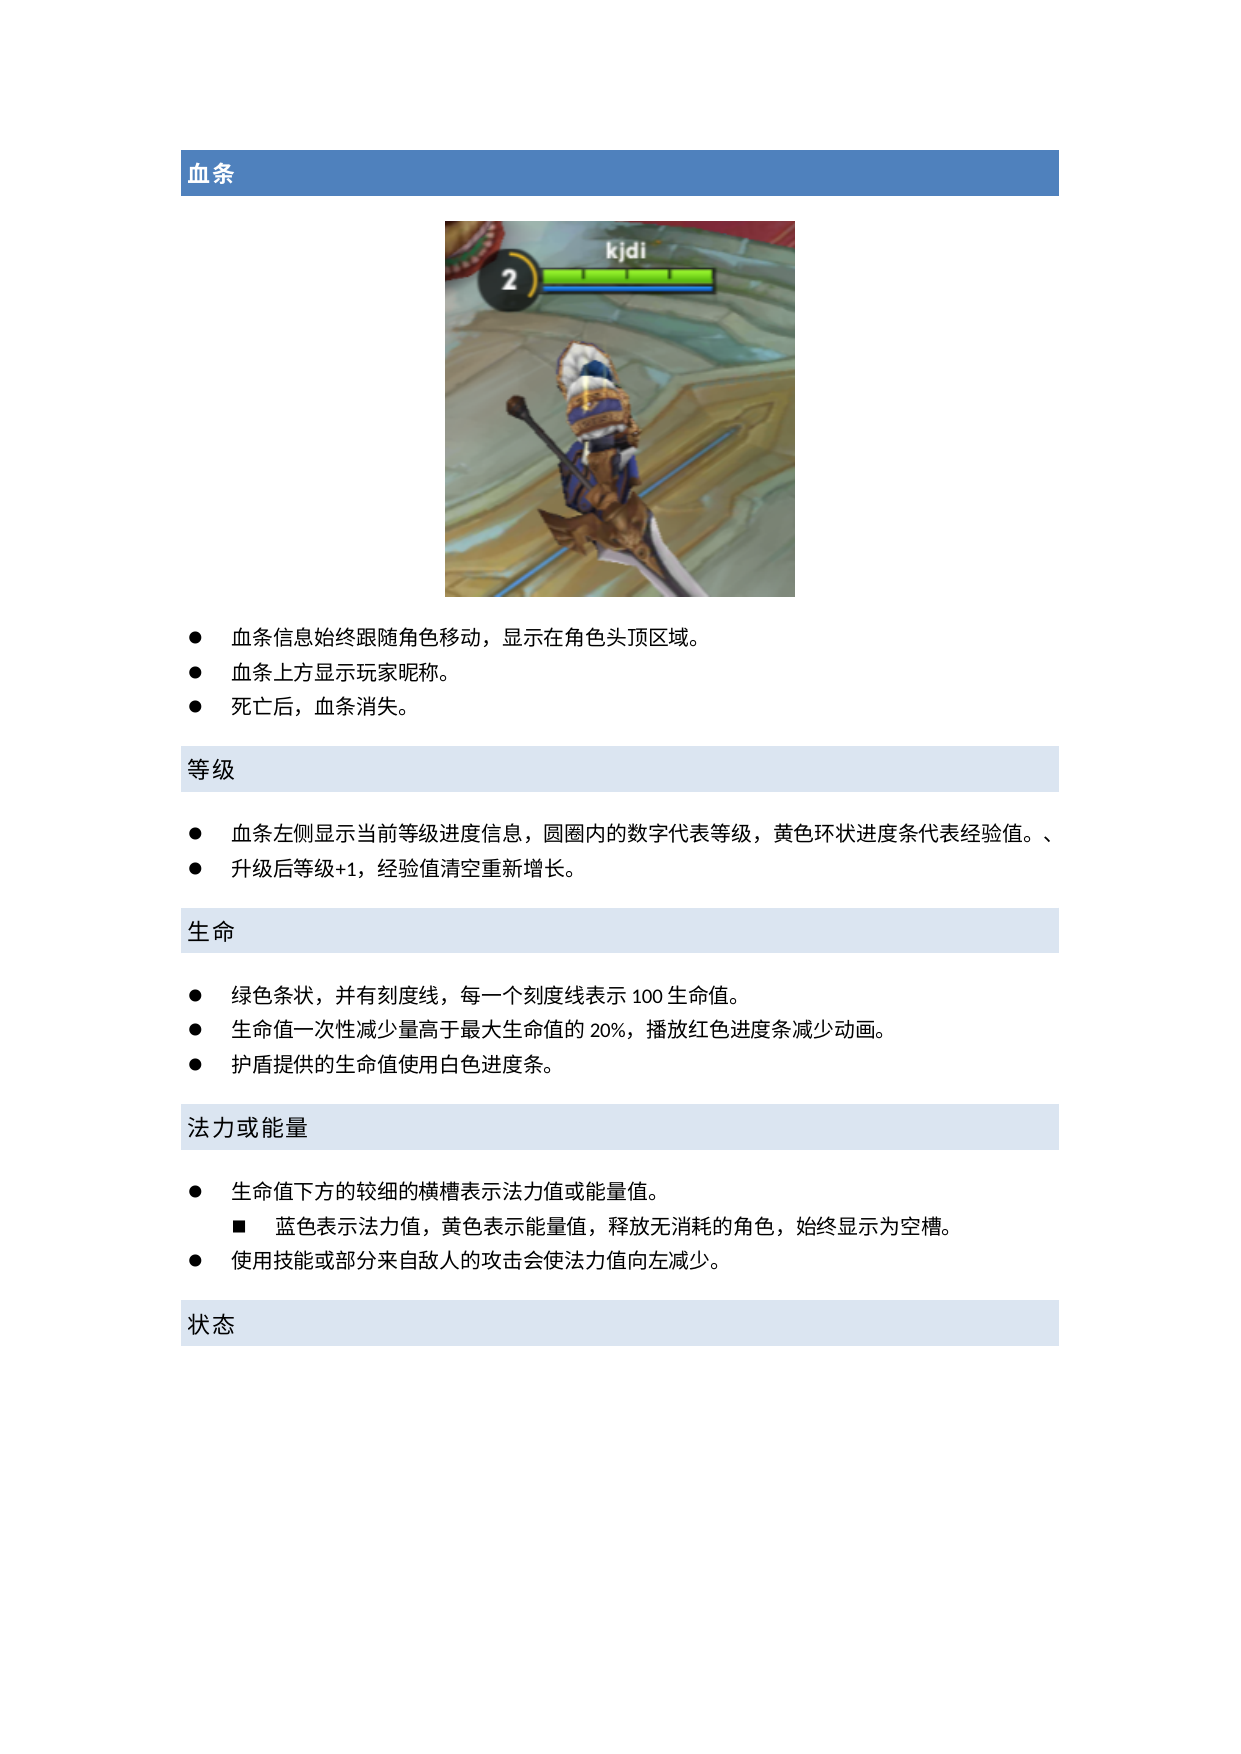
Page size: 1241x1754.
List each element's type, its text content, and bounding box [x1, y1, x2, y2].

subtitle 生命 [188, 914, 1053, 947]
list 蓝色表示法力值，黄色表示能量值，释放无消耗的角色，始终显示为空槽。 [231, 1210, 1053, 1240]
subtitle 血条 [188, 156, 1053, 189]
list 护盾提供的生命值使用白色进度条。 [187, 1048, 1053, 1079]
subtitle 法力或能量 [188, 1110, 1053, 1143]
picture [445, 221, 795, 597]
list 血条左侧显示当前等级进度信息，圆圈内的数字代表等级，黄色环状进度条代表经验值。、 [187, 817, 1053, 848]
subtitle 等级 [188, 752, 1053, 785]
subtitle 状态 [188, 1307, 1053, 1340]
list 使用技能或部分来自敌人的攻击会使法力值向左减少。 [187, 1245, 1053, 1275]
list 生命值下方的较细的横槽表示法力值或能量值。 [187, 1175, 1053, 1206]
list 绿色条状，并有刻度线，每一个刻度线表示100生命值。 [187, 979, 1053, 1009]
list 死亡后，血条消失。 [187, 690, 1053, 721]
list 血条信息始终跟随角色移动，显示在角色头顶区域。 [187, 621, 1053, 651]
list 血条上方显示玩家昵称。 [187, 656, 1053, 686]
list 升级后等级+1，经验值清空重新增长。 [187, 852, 1053, 882]
list 生命值一次性减少量高于最大生命值的20%，播放红色进度条减少动画。 [187, 1014, 1053, 1044]
